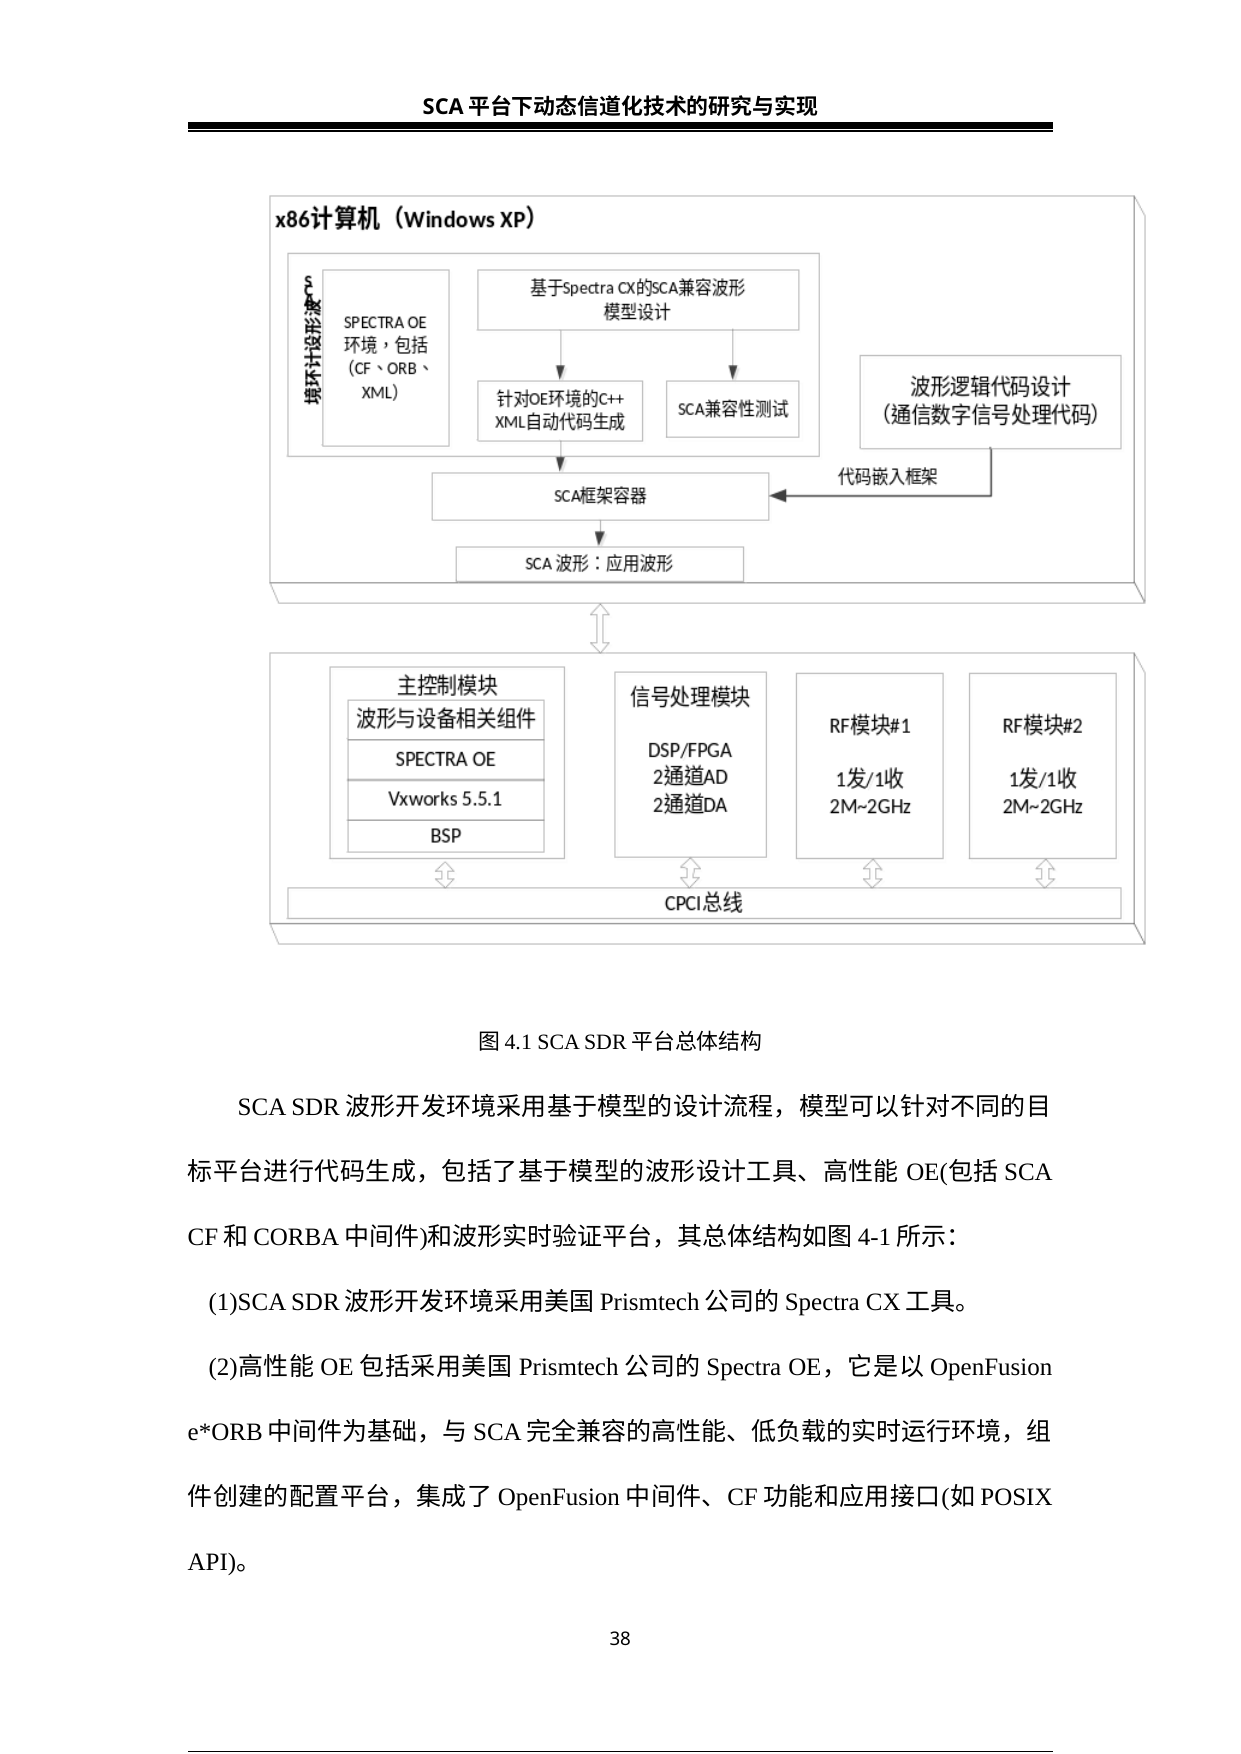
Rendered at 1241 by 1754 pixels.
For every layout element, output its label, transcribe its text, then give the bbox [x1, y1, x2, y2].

text (2)高性能OE包括采用美国Prismtech公司的Spectra OE，它是以OpenFusion e*ORB中间件为基础，与SCA完全兼容的高性能、低负载的实时运行环境，组件创建的配置平台，集成了OpenFusion中间件、CF功能和应用接口(如POSIX API)。 [187, 1332, 1053, 1592]
text (1)SCA SDR波形开发环境采用美国Prismtech公司的Spectra CX工具。 [187, 1267, 1053, 1332]
text SCA SDR波形开发环境采用基于模型的设计流程，模型可以针对不同的目标平台进行代码生成，包括了基于模型的波形设计工具、高性能OE(包括SCA CF和CORBA中间件)和波形实时验证平台，其总体结构如图4-1所示： [187, 1072, 1053, 1267]
text 图4.1 SCA SDR平台总体结构 [187, 162, 1053, 1056]
